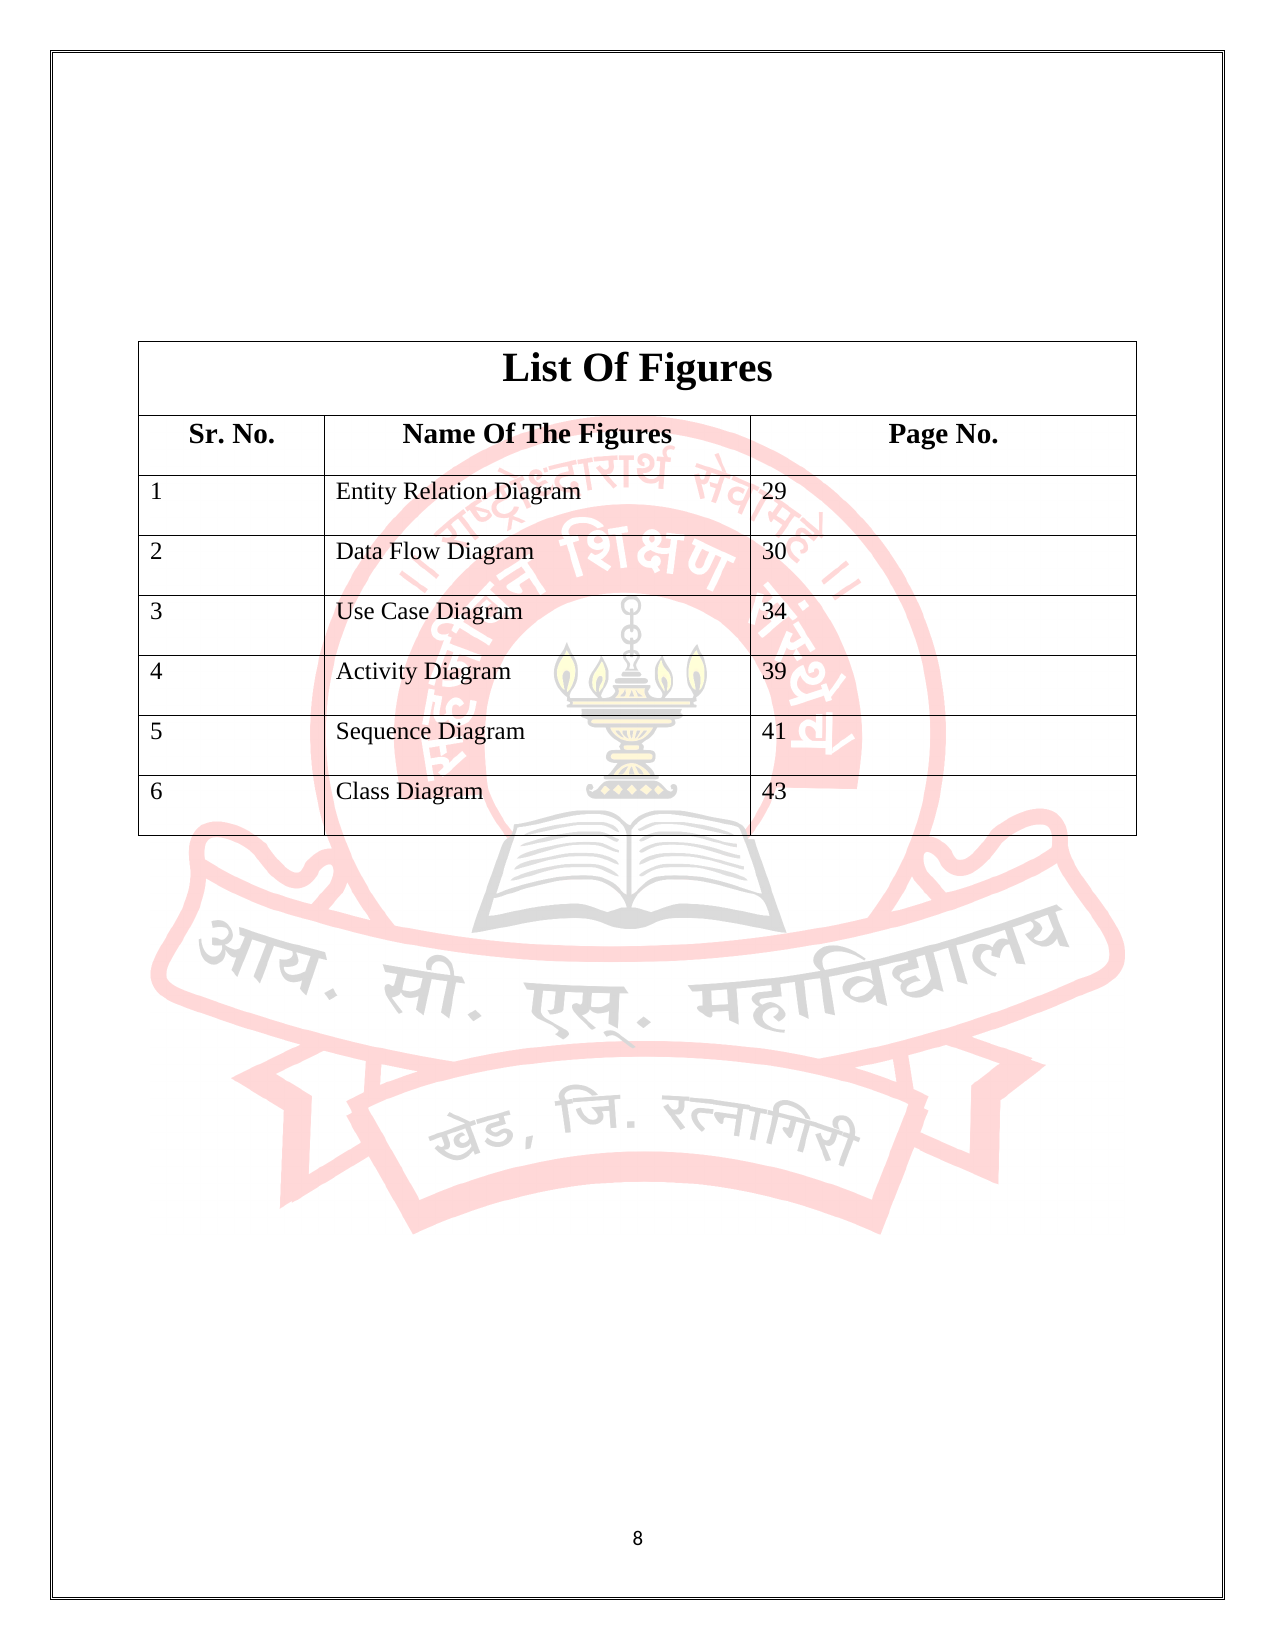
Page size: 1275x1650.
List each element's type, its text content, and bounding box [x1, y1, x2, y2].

table_cell Name Of The Figures [325, 416, 750, 475]
table_cell Entity Relation Diagram [325, 476, 750, 535]
table_cell Sequence Diagram [325, 716, 750, 775]
table_cell Class Diagram [325, 776, 750, 835]
table_cell 30 [751, 536, 1136, 595]
table_cell 5 [139, 716, 324, 775]
table_cell 41 [751, 716, 1136, 775]
table_cell Data Flow Diagram [325, 536, 750, 595]
table_cell 1 [139, 476, 324, 535]
table_cell 43 [751, 776, 1136, 835]
table_cell 34 [751, 596, 1136, 655]
table_cell 4 [139, 656, 324, 715]
table_cell 29 [751, 476, 1136, 535]
table_cell 6 [139, 776, 324, 835]
table_cell 3 [139, 596, 324, 655]
table_cell 2 [139, 536, 324, 595]
table_cell Activity Diagram [325, 656, 750, 715]
table_cell Sr. No. [139, 416, 324, 475]
table_cell Page No. [751, 416, 1136, 475]
table_cell 39 [751, 656, 1136, 715]
table_header List Of Figures [139, 342, 1136, 415]
table_cell Use Case Diagram [325, 596, 750, 655]
